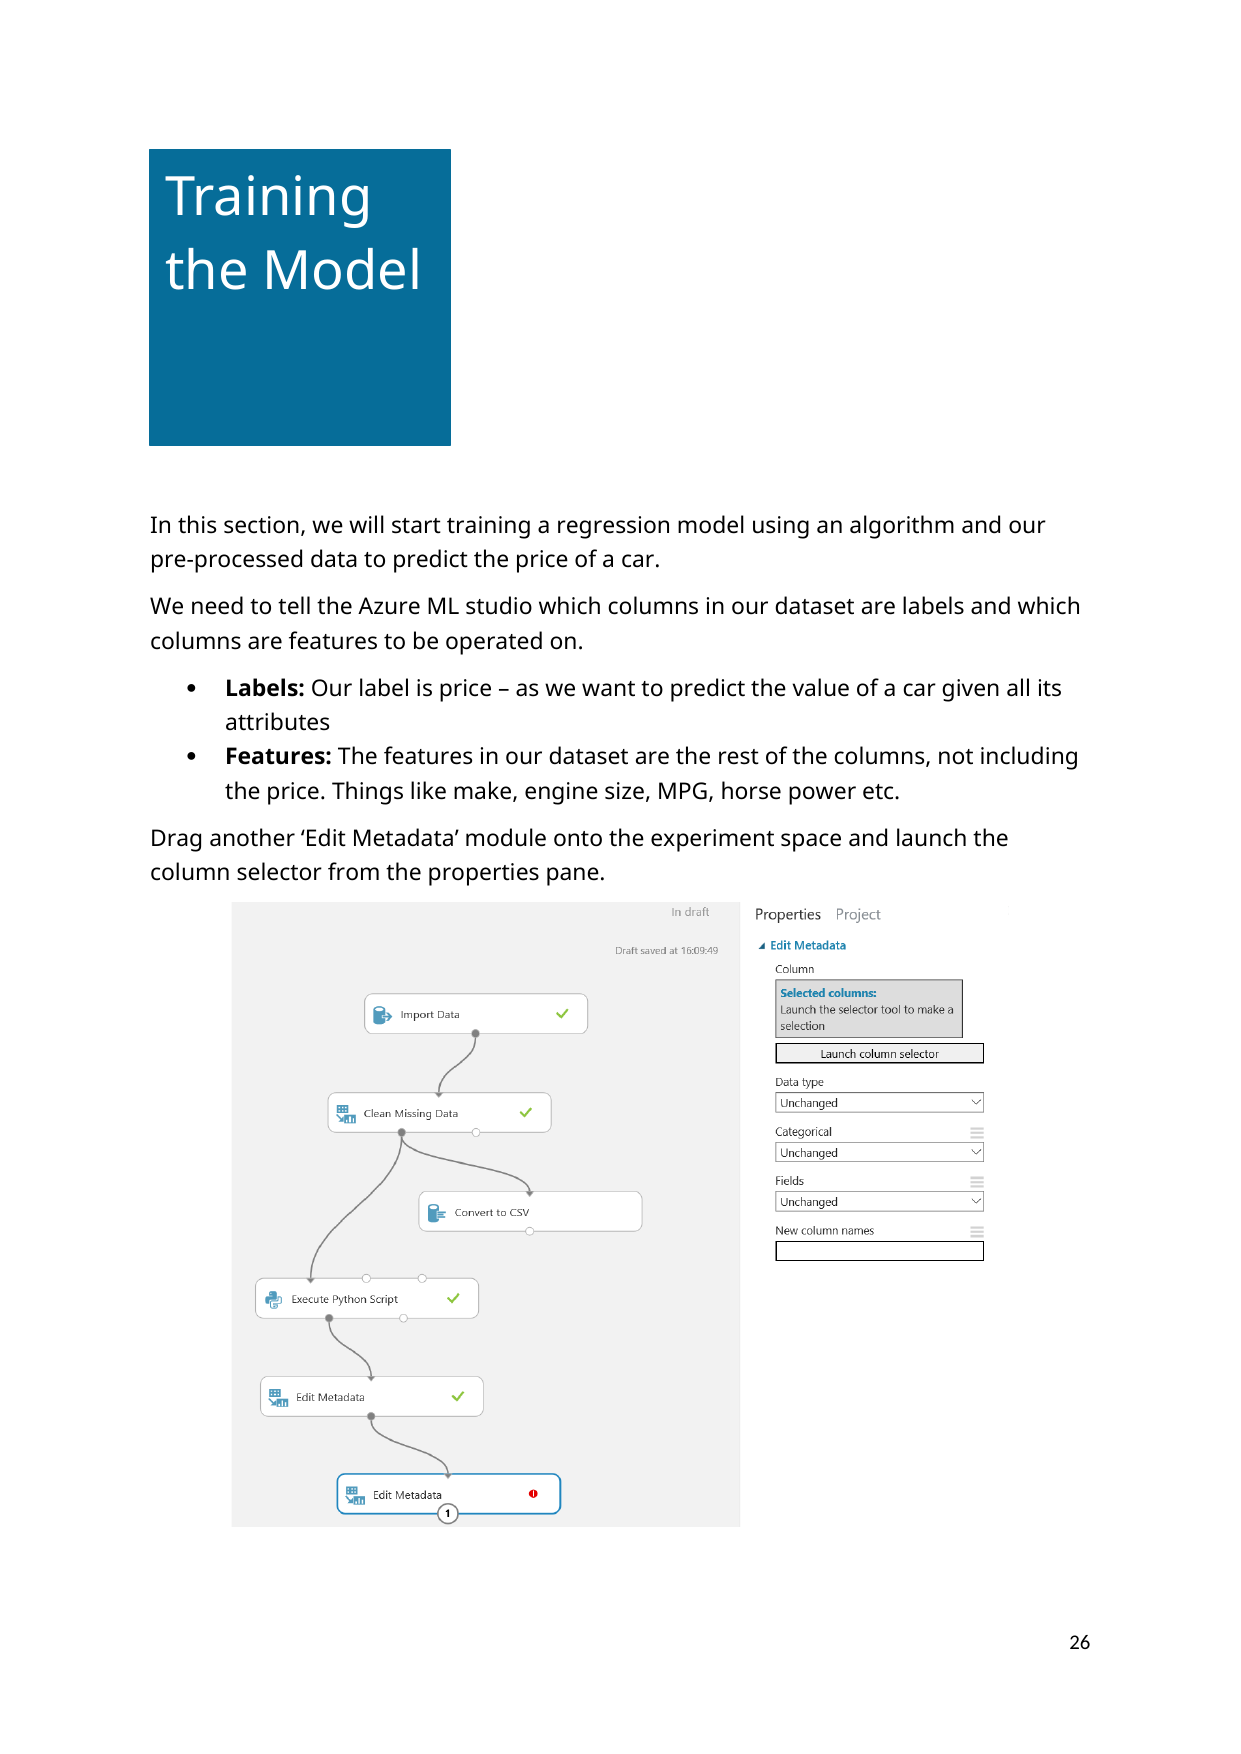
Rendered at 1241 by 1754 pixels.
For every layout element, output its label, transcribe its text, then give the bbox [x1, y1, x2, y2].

picture [231, 902, 1009, 1527]
list Features: The features in our dataset are the rest of the columns, not including the price. Things like make, engine size, MPG, horse power etc. [187, 740, 1090, 806]
text We need to tell the Azure ML studio which columns in our dataset are labels and which columns are features to be operated on. [150, 590, 1090, 656]
text In this section, we will start training a regression model using an algorithm and our pre-processed data to predict the price of a car. [150, 509, 1090, 574]
list Labels: Our label is price – as we want to predict the value of a car given all its attributes [187, 671, 1090, 737]
text Drag another ‘Edit Metadata’ module onto the experiment space and launch the column selector from the properties pane. [150, 821, 1090, 887]
